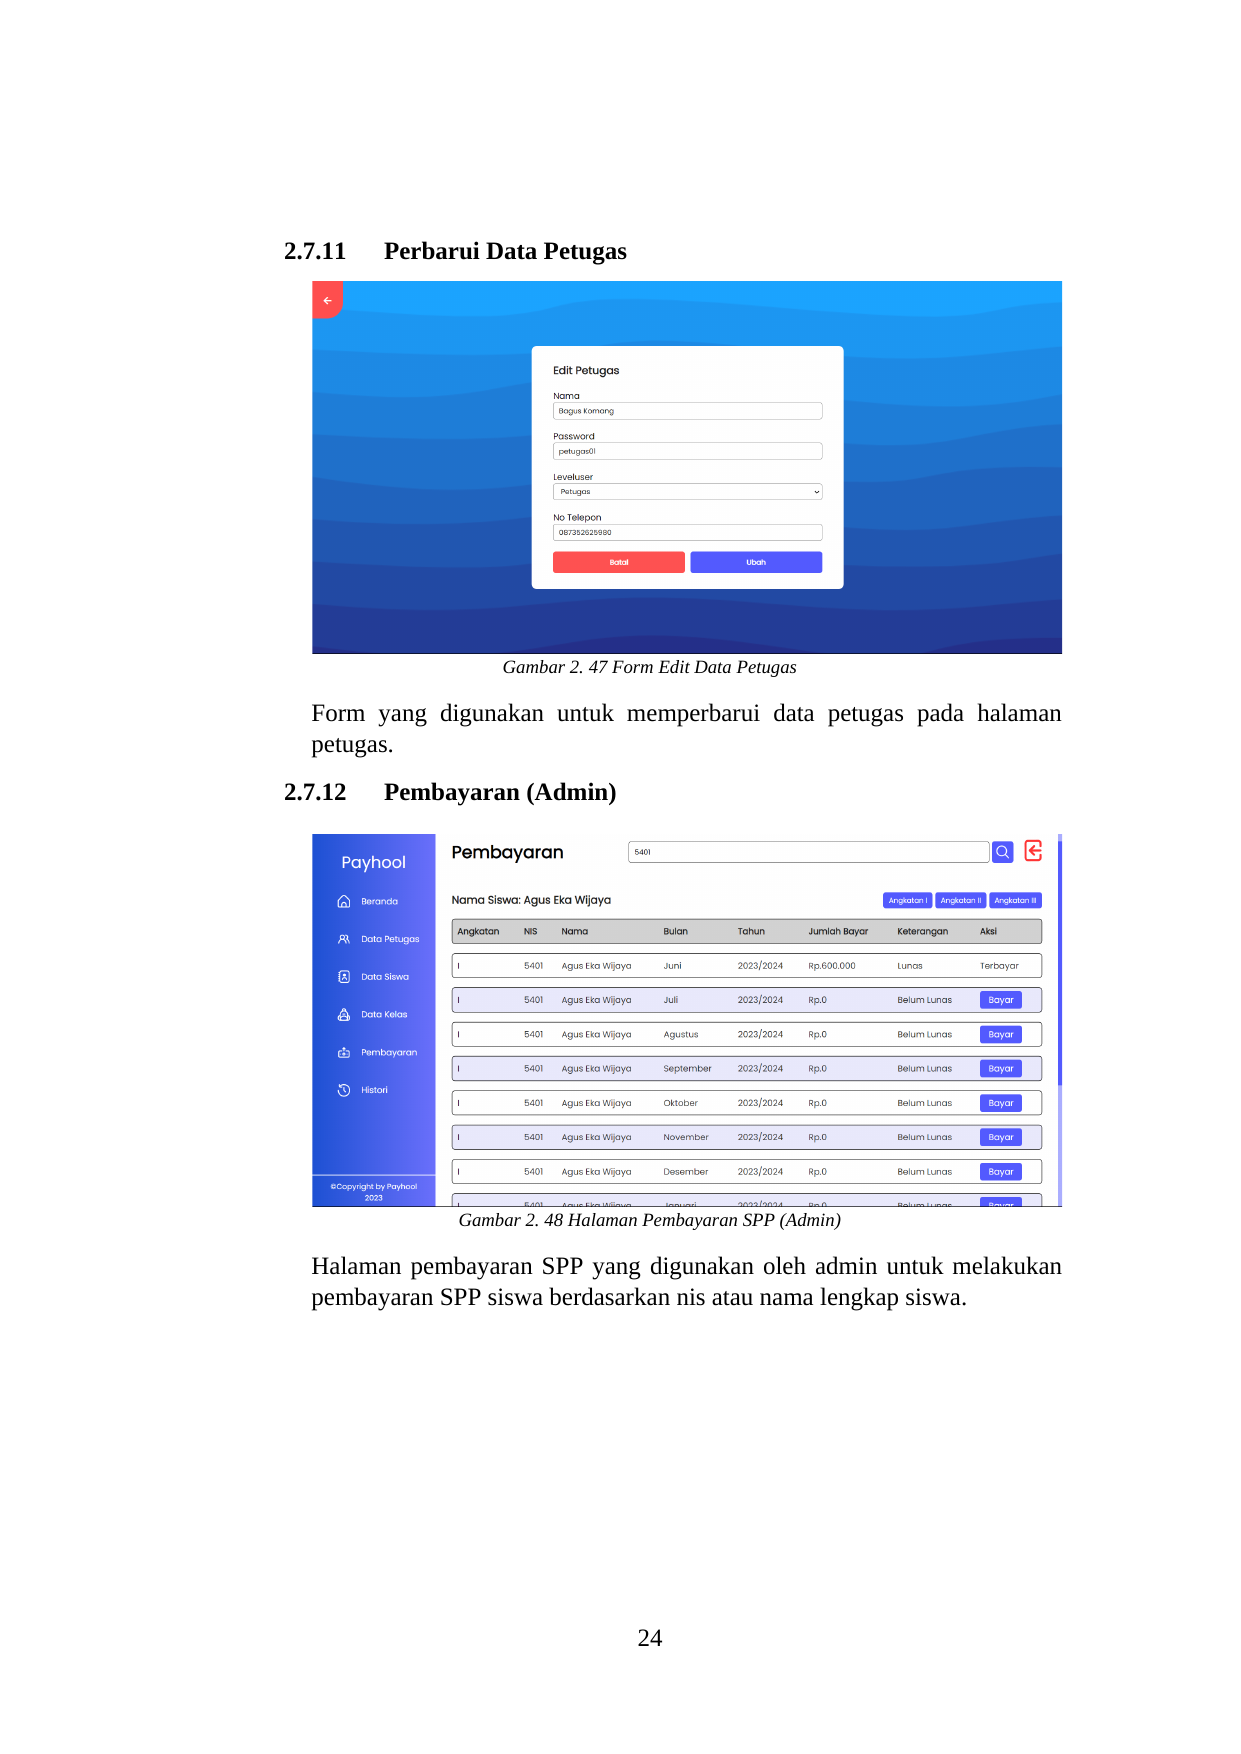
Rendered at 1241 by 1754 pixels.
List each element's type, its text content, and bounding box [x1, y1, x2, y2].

text Gambar 2. 48 Halaman Pembayaran SPP (Admin) [236, 1209, 1063, 1230]
picture [312, 834, 1063, 1207]
subtitle Perbarui Data Petugas [346, 236, 1063, 265]
text Form yang digunakan untuk memperbarui data petugas pada halaman petugas. [311, 698, 1063, 758]
text Halaman pembayaran SPP yang digunakan oleh admin untuk melakukan pembayaran SPP siswa berdasarkan nis atau nama lengkap siswa. [311, 1251, 1063, 1311]
picture [312, 281, 1063, 654]
subtitle Pembayaran (Admin) [346, 777, 1063, 805]
text Gambar 2. 47 Form Edit Data Petugas [236, 656, 1063, 677]
